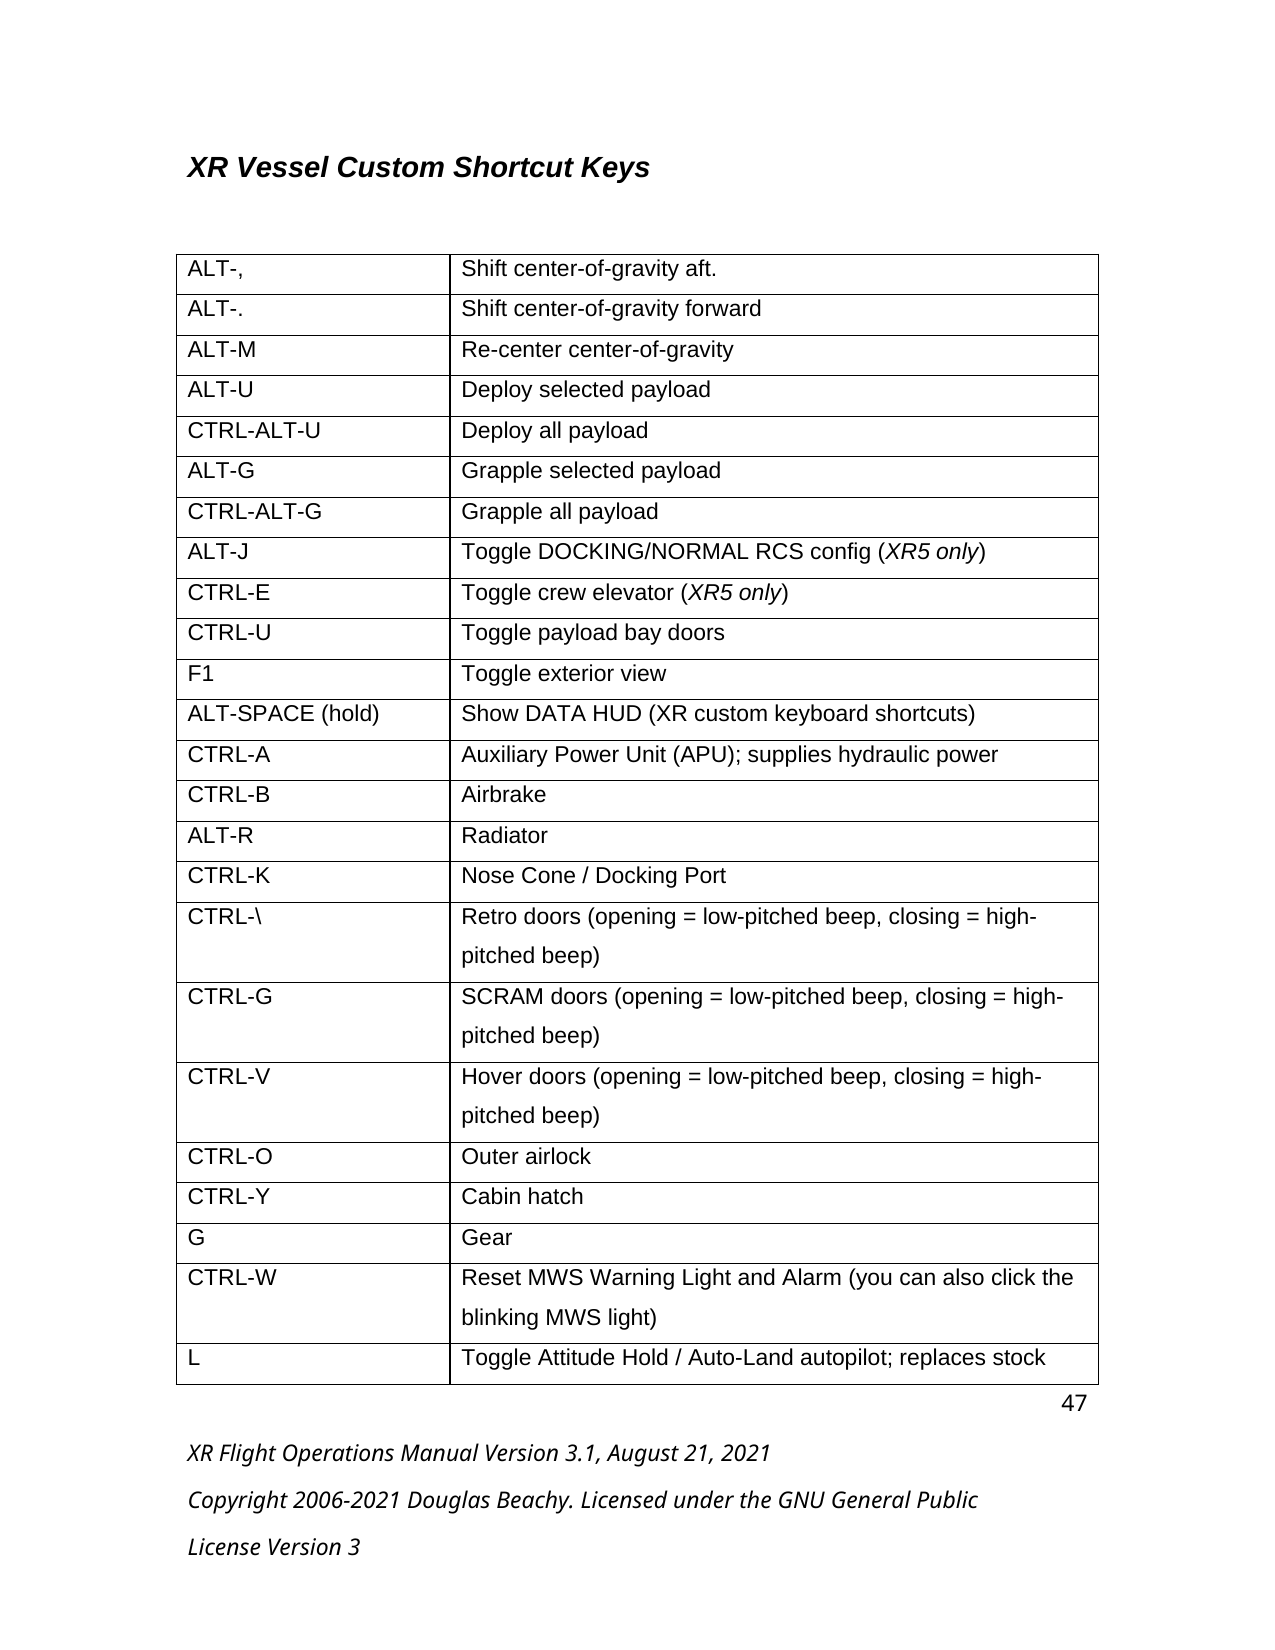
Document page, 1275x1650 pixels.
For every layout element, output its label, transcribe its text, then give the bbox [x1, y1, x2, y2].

table_cell ALT-SPACE (hold) [177, 700, 449, 740]
table_cell Show DATA HUD (XR custom keyboard shortcuts) [451, 700, 1098, 740]
table_cell Hover doors (opening = low-pitched beep, closing = high-pitched beep) [451, 1063, 1098, 1142]
table_cell CTRL-K [177, 862, 449, 902]
table_cell CTRL-Y [177, 1183, 449, 1223]
table_cell Gear [451, 1224, 1098, 1263]
table_cell CTRL-E [177, 579, 449, 618]
table_cell Cabin hatch [451, 1183, 1098, 1223]
table_cell CTRL-\ [177, 903, 449, 982]
table_cell SCRAM doors (opening = low-pitched beep, closing = high-pitched beep) [451, 983, 1098, 1062]
table_cell Toggle crew elevator (XR5 only) [451, 579, 1098, 618]
table_cell CTRL-B [177, 781, 449, 821]
table_cell ALT-R [177, 822, 449, 861]
table_cell ALT-. [177, 295, 449, 334]
table_cell CTRL-V [177, 1063, 449, 1142]
table_cell Toggle exterior view [451, 660, 1098, 699]
table_cell ALT-M [177, 336, 449, 375]
table_header ALT-, [177, 255, 449, 294]
table_cell CTRL-O [177, 1143, 449, 1182]
subtitle XR Vessel Custom Shortcut Keys [187, 150, 1087, 183]
table_cell Grapple selected payload [451, 457, 1098, 497]
table_cell Radiator [451, 822, 1098, 861]
table_cell Auxiliary Power Unit (APU); supplies hydraulic power [451, 741, 1098, 780]
table_cell CTRL-G [177, 983, 449, 1062]
table_cell CTRL-A [177, 741, 449, 780]
table_cell ALT-G [177, 457, 449, 497]
table_cell G [177, 1224, 449, 1263]
table_cell CTRL-U [177, 619, 449, 659]
table_header Shift center-of-gravity aft. [451, 255, 1098, 294]
table_cell Toggle payload bay doors [451, 619, 1098, 659]
table_cell F1 [177, 660, 449, 699]
table_cell Outer airlock [451, 1143, 1098, 1182]
table_cell Deploy all payload [451, 417, 1098, 456]
table_cell Nose Cone / Docking Port [451, 862, 1098, 902]
table_cell Deploy selected payload [451, 376, 1098, 416]
table_cell Shift center-of-gravity forward [451, 295, 1098, 334]
table_cell Reset MWS Warning Light and Alarm (you can also click the blinking MWS light) [451, 1264, 1098, 1343]
table_cell ALT-U [177, 376, 449, 416]
table_cell Grapple all payload [451, 498, 1098, 537]
table_cell CTRL-ALT-G [177, 498, 449, 537]
table_cell Retro doors (opening = low-pitched beep, closing = high-pitched beep) [451, 903, 1098, 982]
table_cell CTRL-ALT-U [177, 417, 449, 456]
table_cell Airbrake [451, 781, 1098, 821]
table_cell Re-center center-of-gravity [451, 336, 1098, 375]
table_cell CTRL-W [177, 1264, 449, 1343]
table_cell L [177, 1344, 449, 1384]
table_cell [451, 1344, 1098, 1384]
table_cell ALT-J [177, 538, 449, 578]
table_cell Toggle DOCKING/NORMAL RCS config (XR5 only) [451, 538, 1098, 578]
